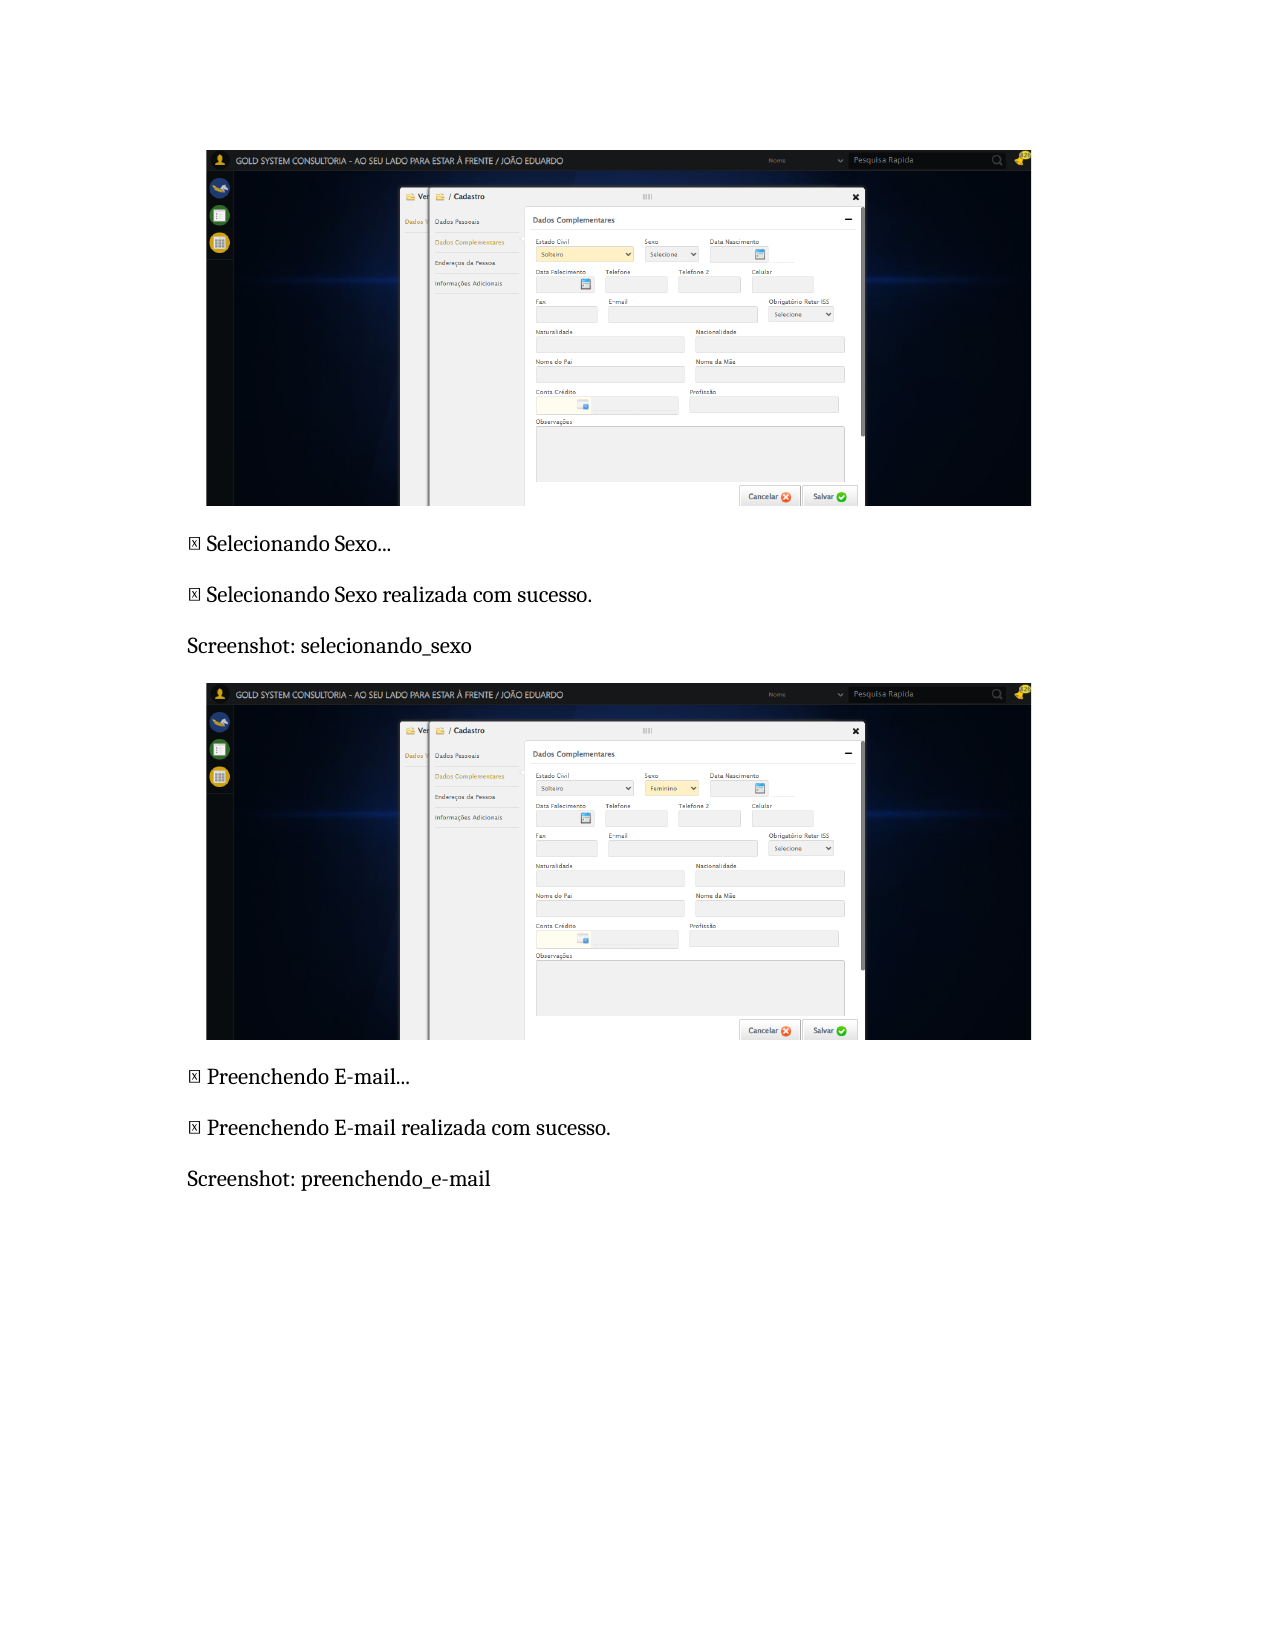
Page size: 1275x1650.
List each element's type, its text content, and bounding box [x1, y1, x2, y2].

text ✅ Selecionando Sexo realizada com sucesso. [187, 581, 1087, 608]
picture [206, 683, 1032, 1040]
text 🔄 Selecionando Sexo... [187, 530, 1087, 557]
picture [206, 150, 1032, 506]
text ✅ Preenchendo E-mail realizada com sucesso. [187, 1115, 1087, 1141]
text 🔄 Preenchendo E-mail... [187, 1064, 1087, 1090]
text Screenshot: preenchendo_e-mail [187, 1166, 1087, 1192]
text Screenshot: selecionando_sexo [187, 632, 1087, 659]
